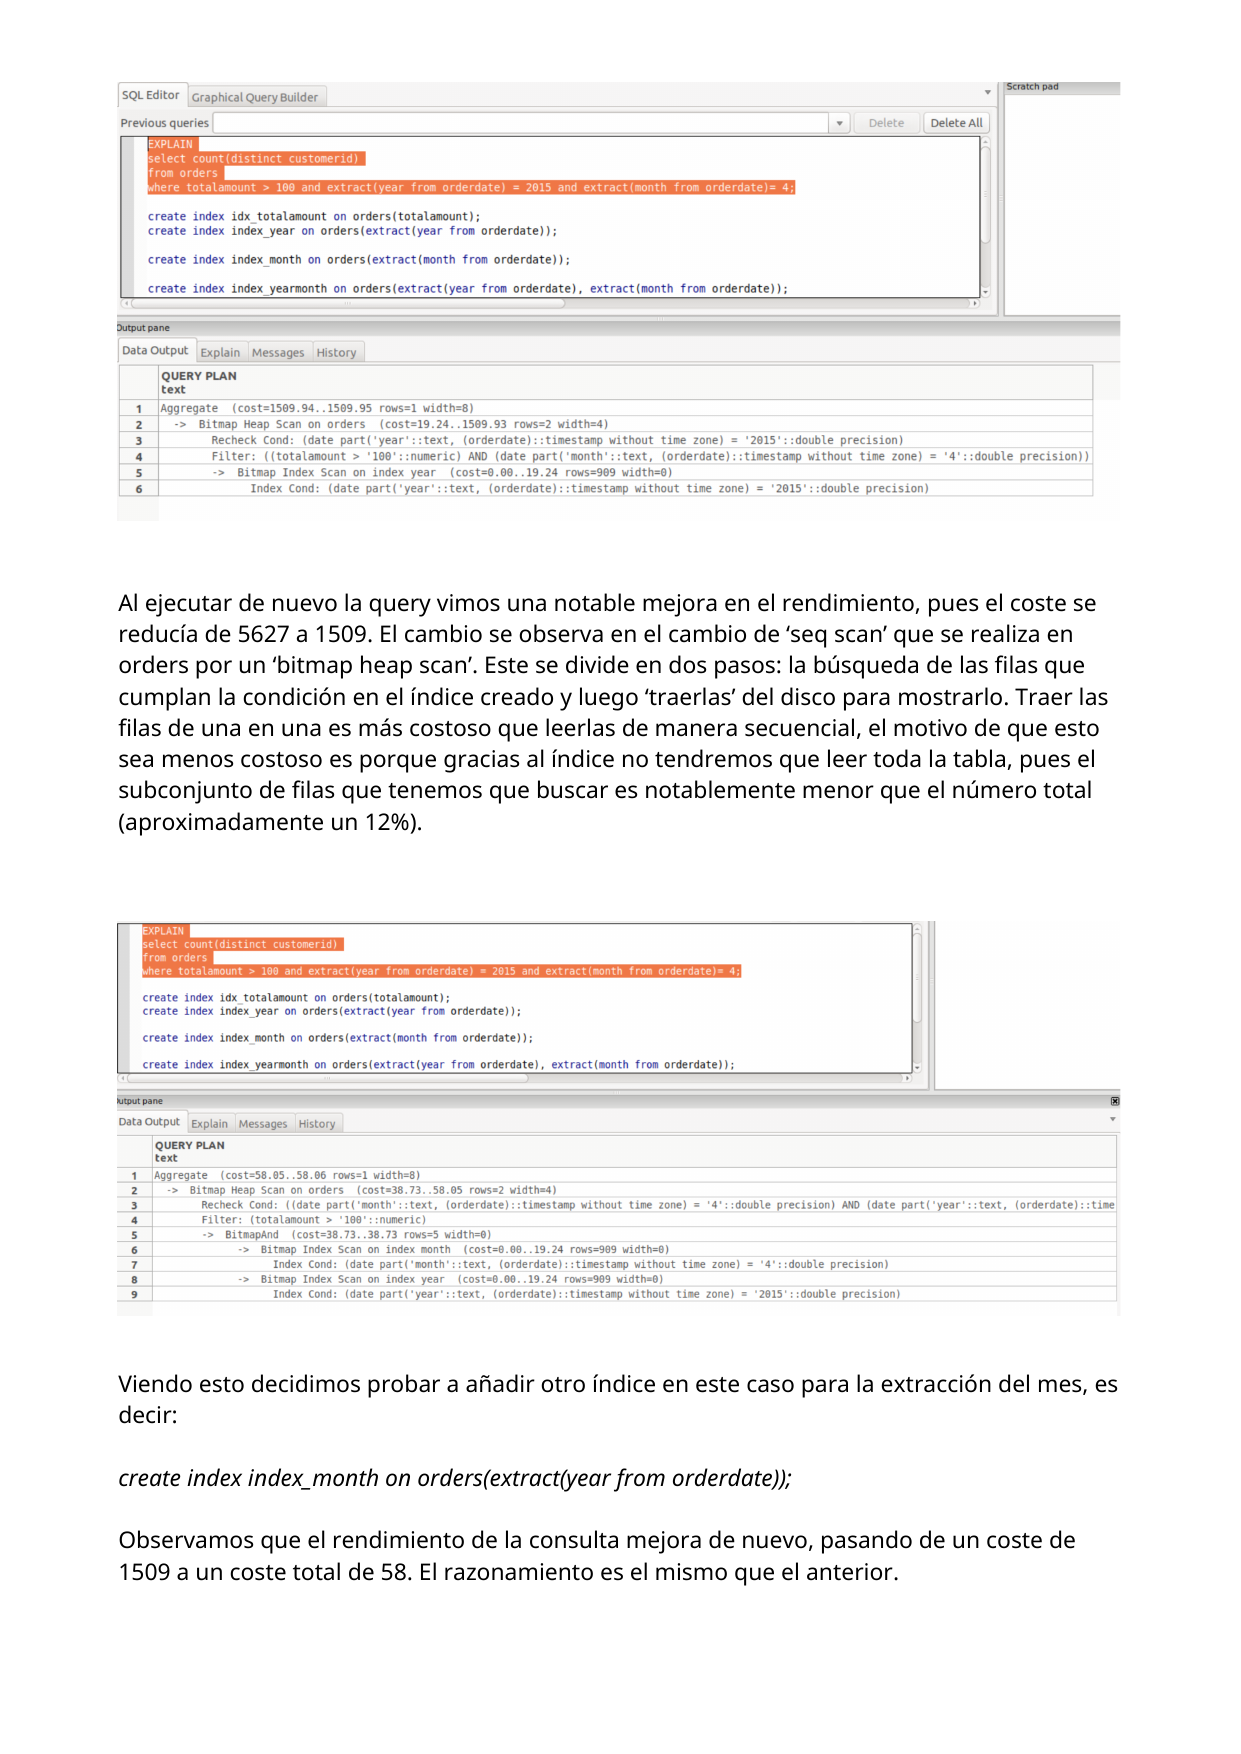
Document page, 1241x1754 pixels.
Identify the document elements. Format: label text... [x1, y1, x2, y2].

picture [117, 82, 1120, 520]
picture [117, 921, 1120, 1316]
text Observamos que el rendimiento de la consulta mejora de nuevo, pasando de un coste de 1509 a un coste total de 58. El razonamiento es el mismo que el anterior. [118, 1524, 1122, 1587]
text create index index_month on orders(extract(year from orderdate)); [118, 1462, 1122, 1493]
text Al ejecutar de nuevo la query vimos una notable mejora en el rendimiento, pues el coste se reducía de 5627 a 1509. El cambio se observa en el cambio de ‘seq scan’ que se realiza en orders por un ‘bitmap heap scan’. Este se divide en dos pasos: la búsqueda de las filas que cumplan la condición en el índice creado y luego ‘traerlas’ del disco para mostrarlo. Traer las filas de una en una es más costoso que leerlas de manera secuencial, el motivo de que esto sea menos costoso es porque gracias al índice no tendremos que leer toda la tabla, pues el subconjunto de filas que tenemos que buscar es notablemente menor que el número total (aproximadamente un 12%). [118, 587, 1122, 837]
